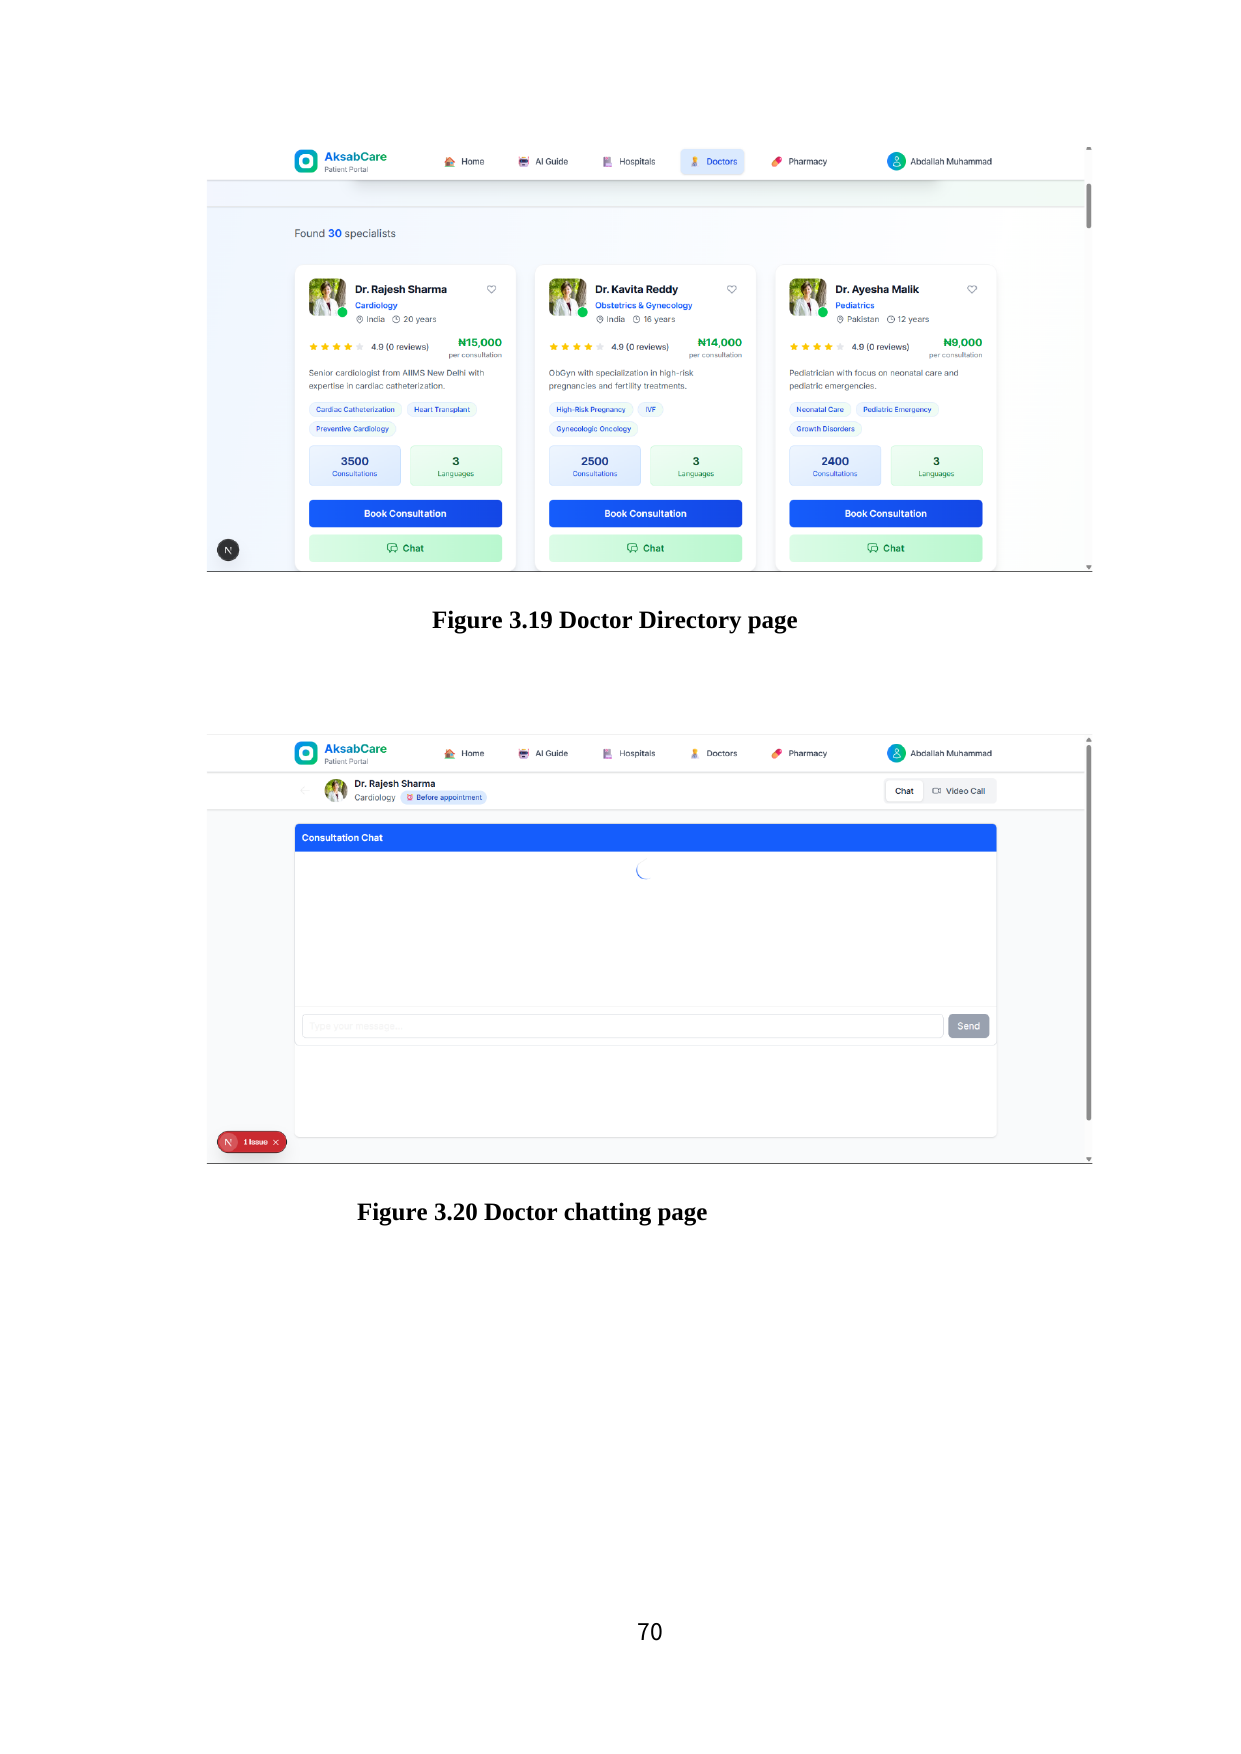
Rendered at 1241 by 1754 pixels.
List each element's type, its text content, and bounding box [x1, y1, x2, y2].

picture [206, 147, 1093, 572]
picture [206, 732, 1093, 1164]
text Figure 3.20 Doctor chatting page [282, 1197, 1092, 1226]
text Figure 3.19 Doctor Directory page [282, 605, 1092, 634]
